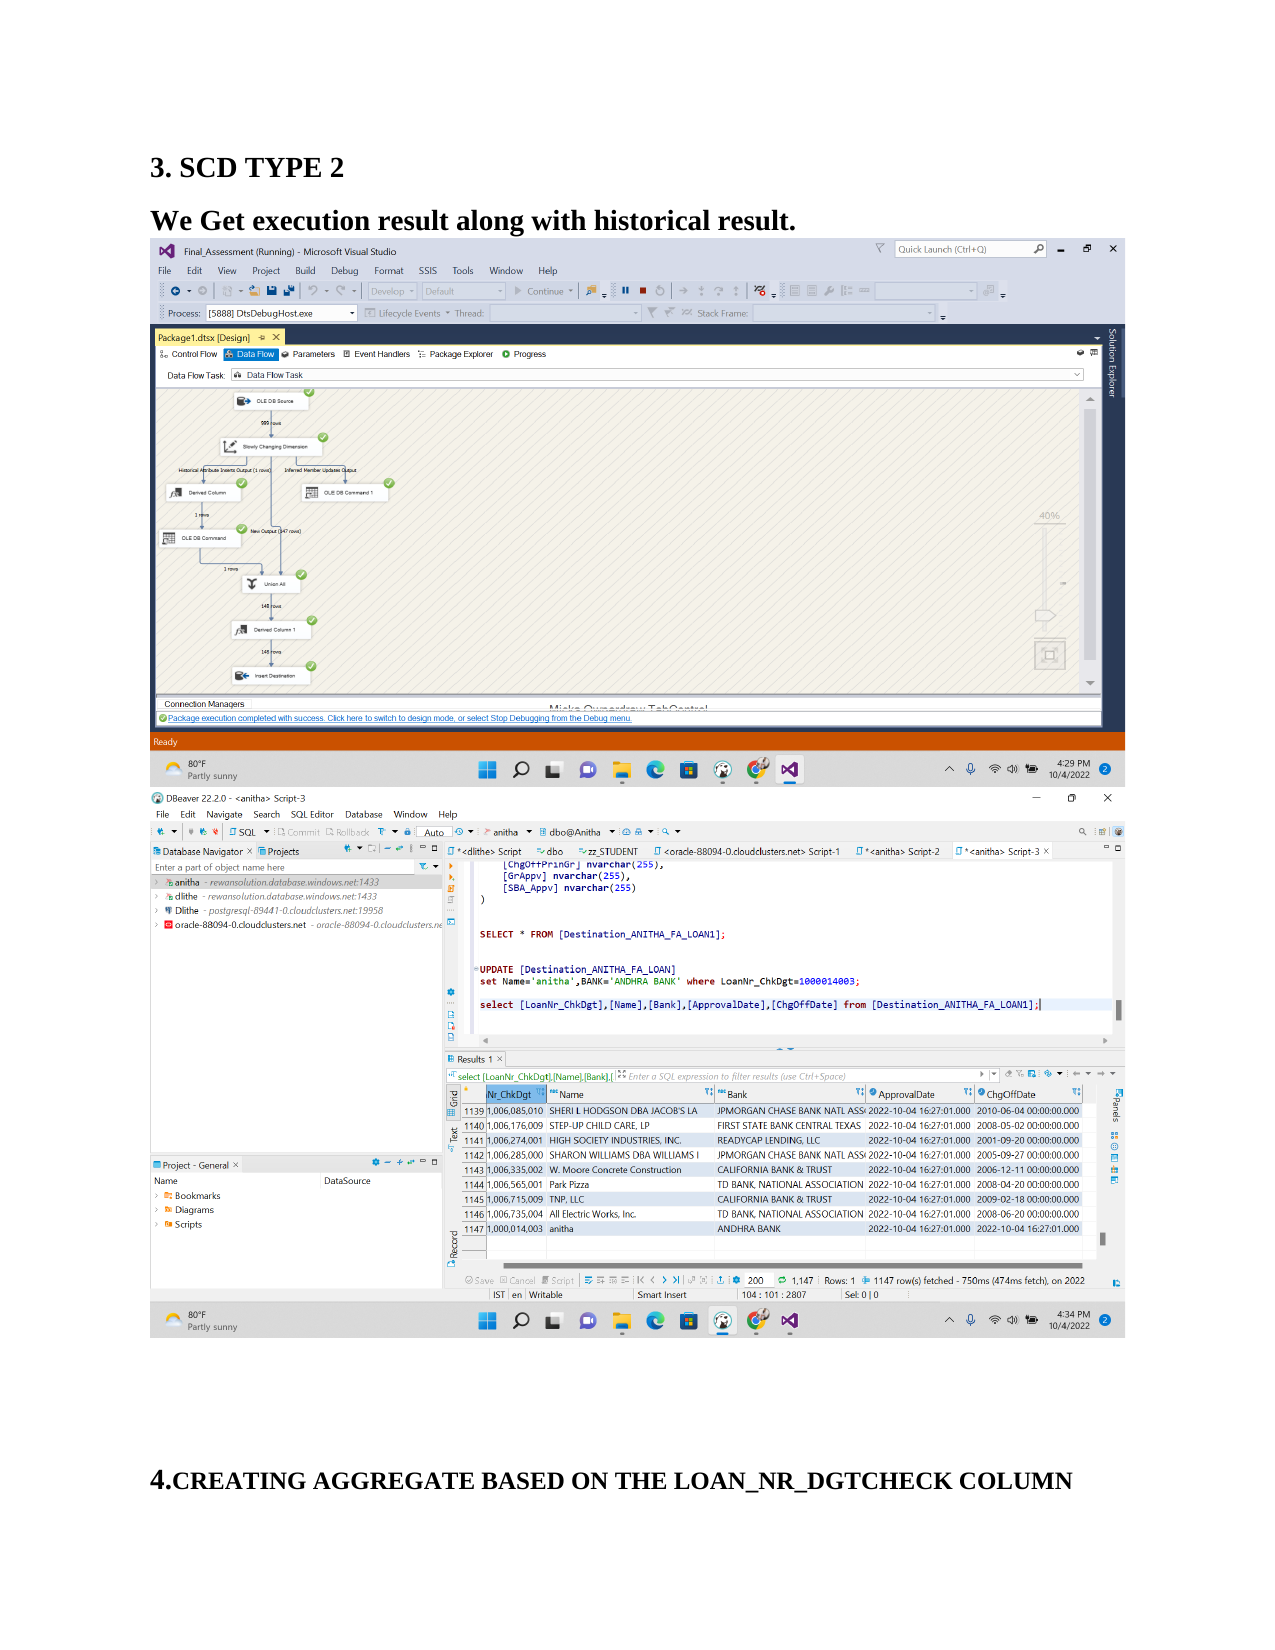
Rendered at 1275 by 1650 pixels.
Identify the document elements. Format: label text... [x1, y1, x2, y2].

text 4.CREATING AGGREGATE BASED ON THE LOAN_NR_DGTCHECK COLUMN [150, 1462, 1125, 1496]
text 3. SCD TYPE 2 [150, 150, 1125, 183]
picture [150, 789, 1125, 1338]
text We Get execution result along with historical result. [150, 203, 1125, 238]
picture [150, 238, 1125, 787]
